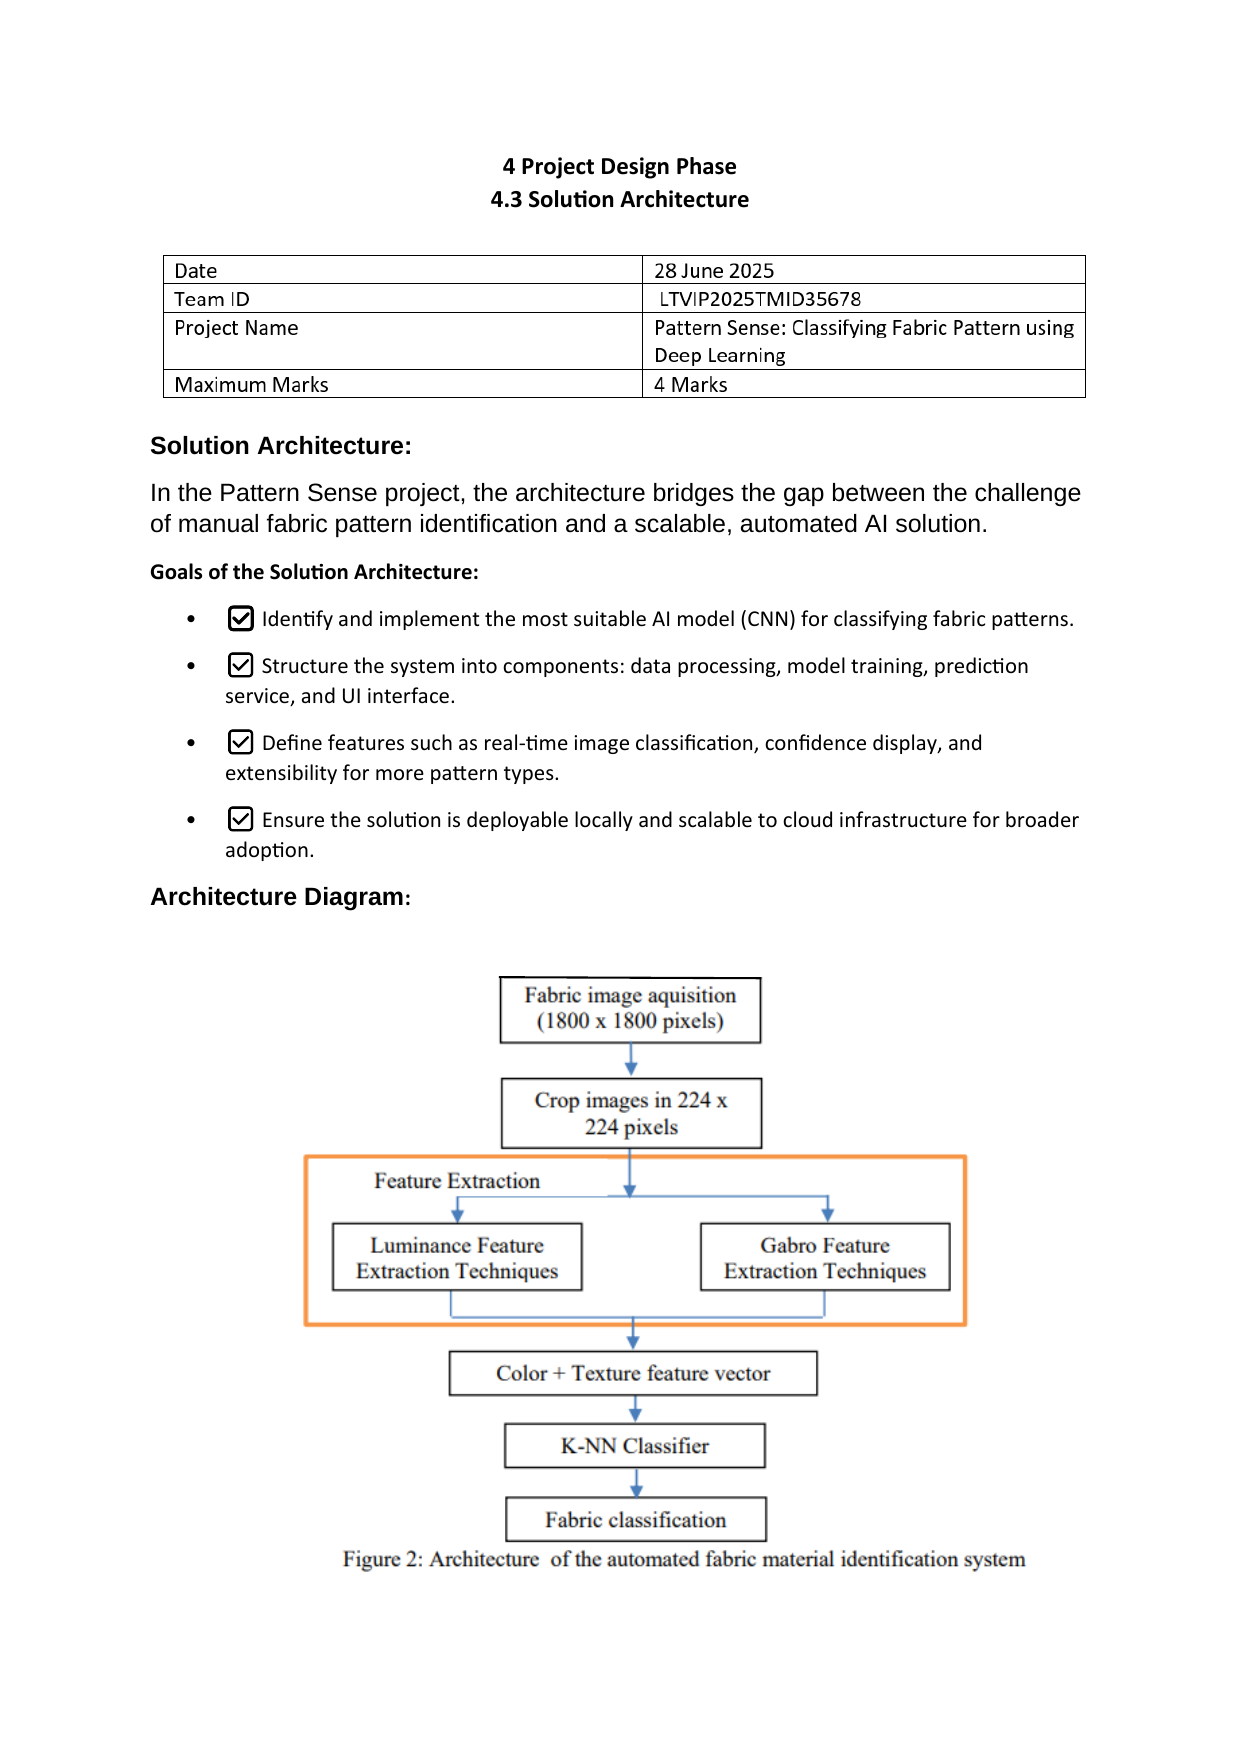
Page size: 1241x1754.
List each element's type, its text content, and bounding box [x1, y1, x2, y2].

text In the Pattern Sense project, the architecture bridges the gap between the challenge of manual fabric pattern identification and a scalable, automated AI solution. [150, 478, 1090, 538]
list ✅ Identify and implement the most suitable AI model (CNN) for classifying fabric patterns. [187, 604, 1090, 632]
text 4.3 Solution Architecture [150, 183, 1090, 213]
text Architecture Diagram: [150, 882, 1090, 911]
text Goals of the Solution Architecture: [150, 557, 1090, 585]
picture [150, 246, 1091, 412]
list ✅ Define features such as real-time image classification, confidence display, and extensibility for more pattern types. [187, 728, 1090, 786]
list ✅ Structure the system into components: data processing, model training, prediction service, and UI interface. [187, 651, 1090, 709]
text Solution Architecture: [150, 431, 1090, 459]
list ✅ Ensure the solution is deployable locally and scalable to cloud infrastructure for broader adoption. [187, 805, 1090, 863]
text 4 Project Design Phase [150, 150, 1090, 181]
picture [150, 977, 1091, 1588]
